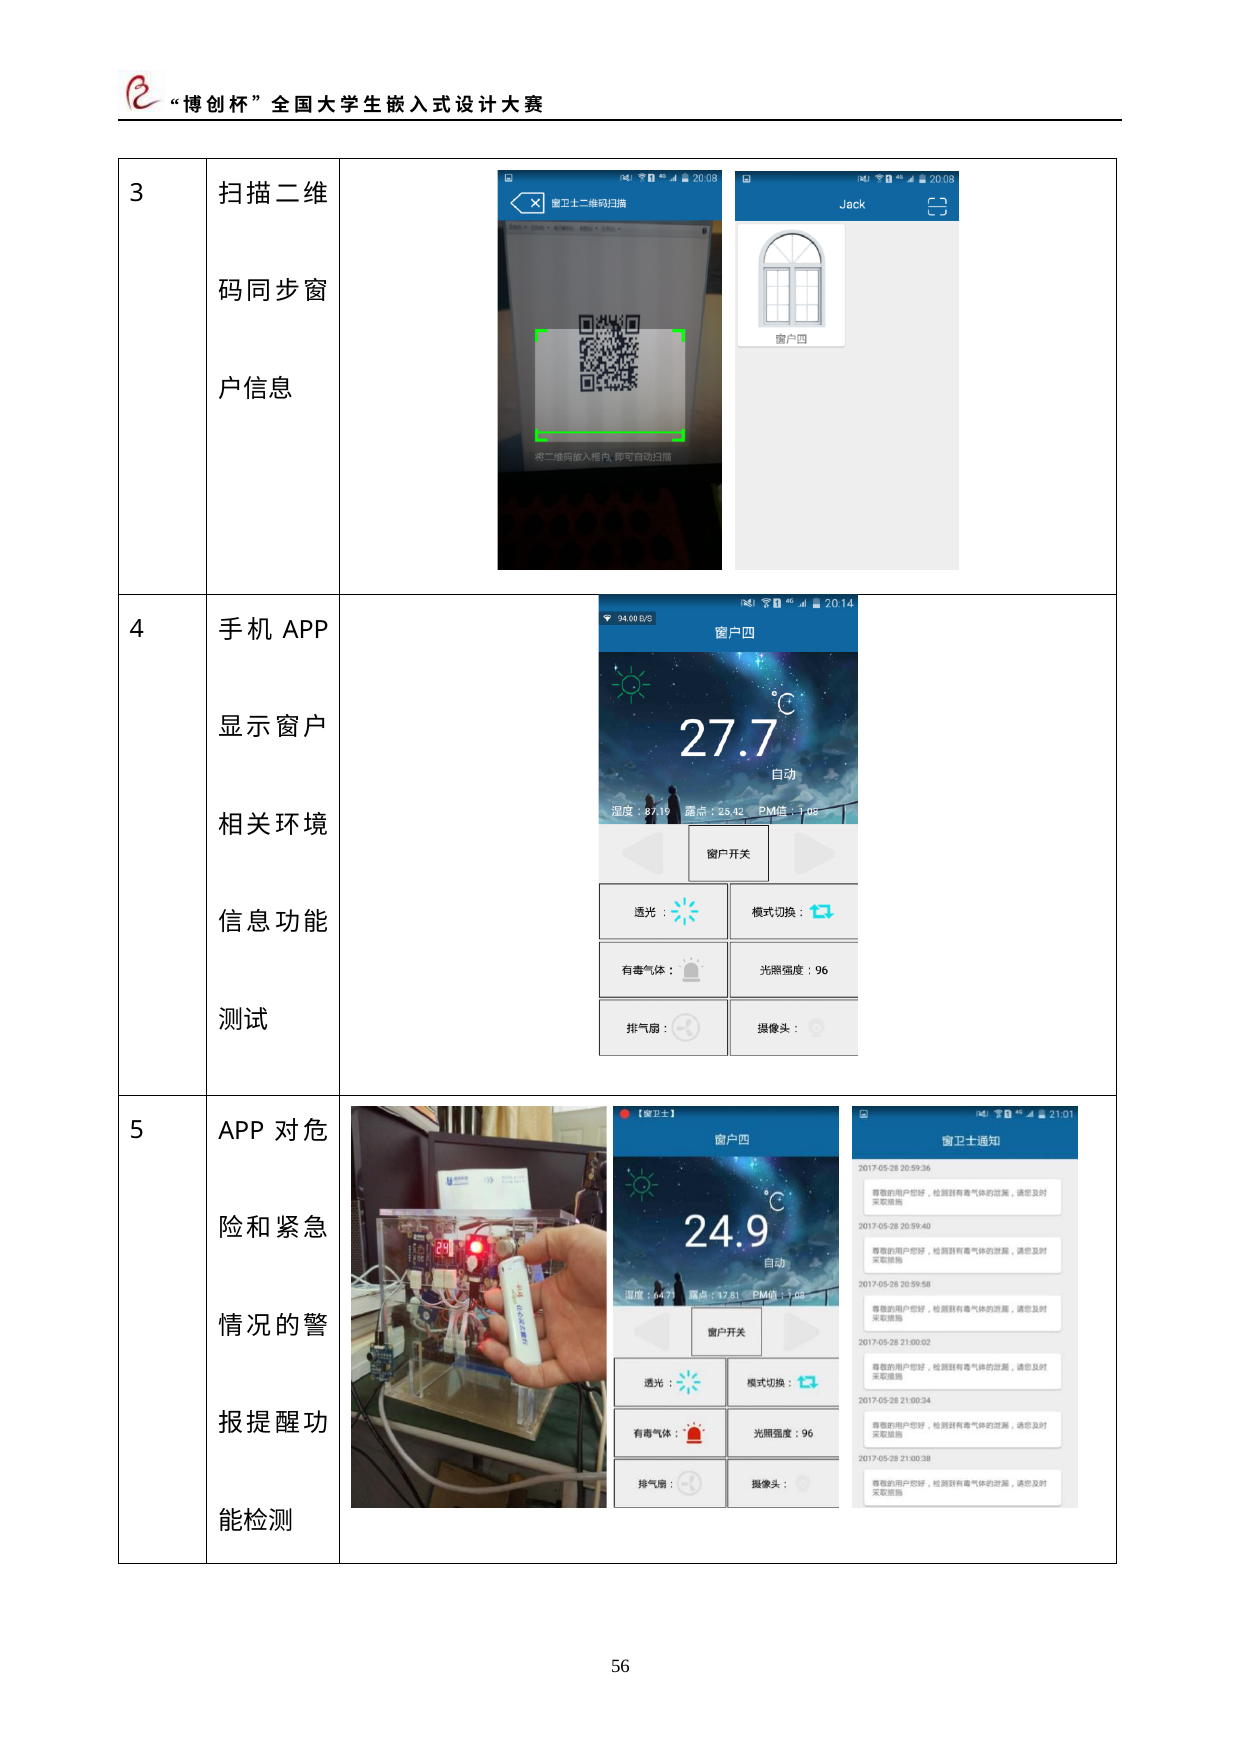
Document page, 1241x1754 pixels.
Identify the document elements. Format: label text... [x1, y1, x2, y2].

table_cell APP对危险和紧急情况的警报提醒功能检测 [207, 1096, 339, 1563]
table_cell 4 [119, 595, 206, 1095]
table_cell 扫描二维码同步窗户信息 [207, 159, 339, 594]
picture [598, 594, 858, 1056]
table_cell [340, 595, 1116, 1095]
table_cell 5 [119, 1096, 206, 1563]
picture [735, 171, 959, 570]
picture [118, 70, 166, 112]
table_cell [340, 1096, 1116, 1563]
picture [852, 1155, 1078, 1508]
picture [613, 1106, 839, 1508]
table_cell 手机APP显示窗户相关环境信息功能测试 [207, 595, 339, 1095]
table_cell 3 [119, 159, 206, 594]
picture [852, 1106, 1078, 1151]
picture [497, 170, 722, 570]
picture [351, 1106, 607, 1508]
table_cell [340, 159, 1116, 594]
